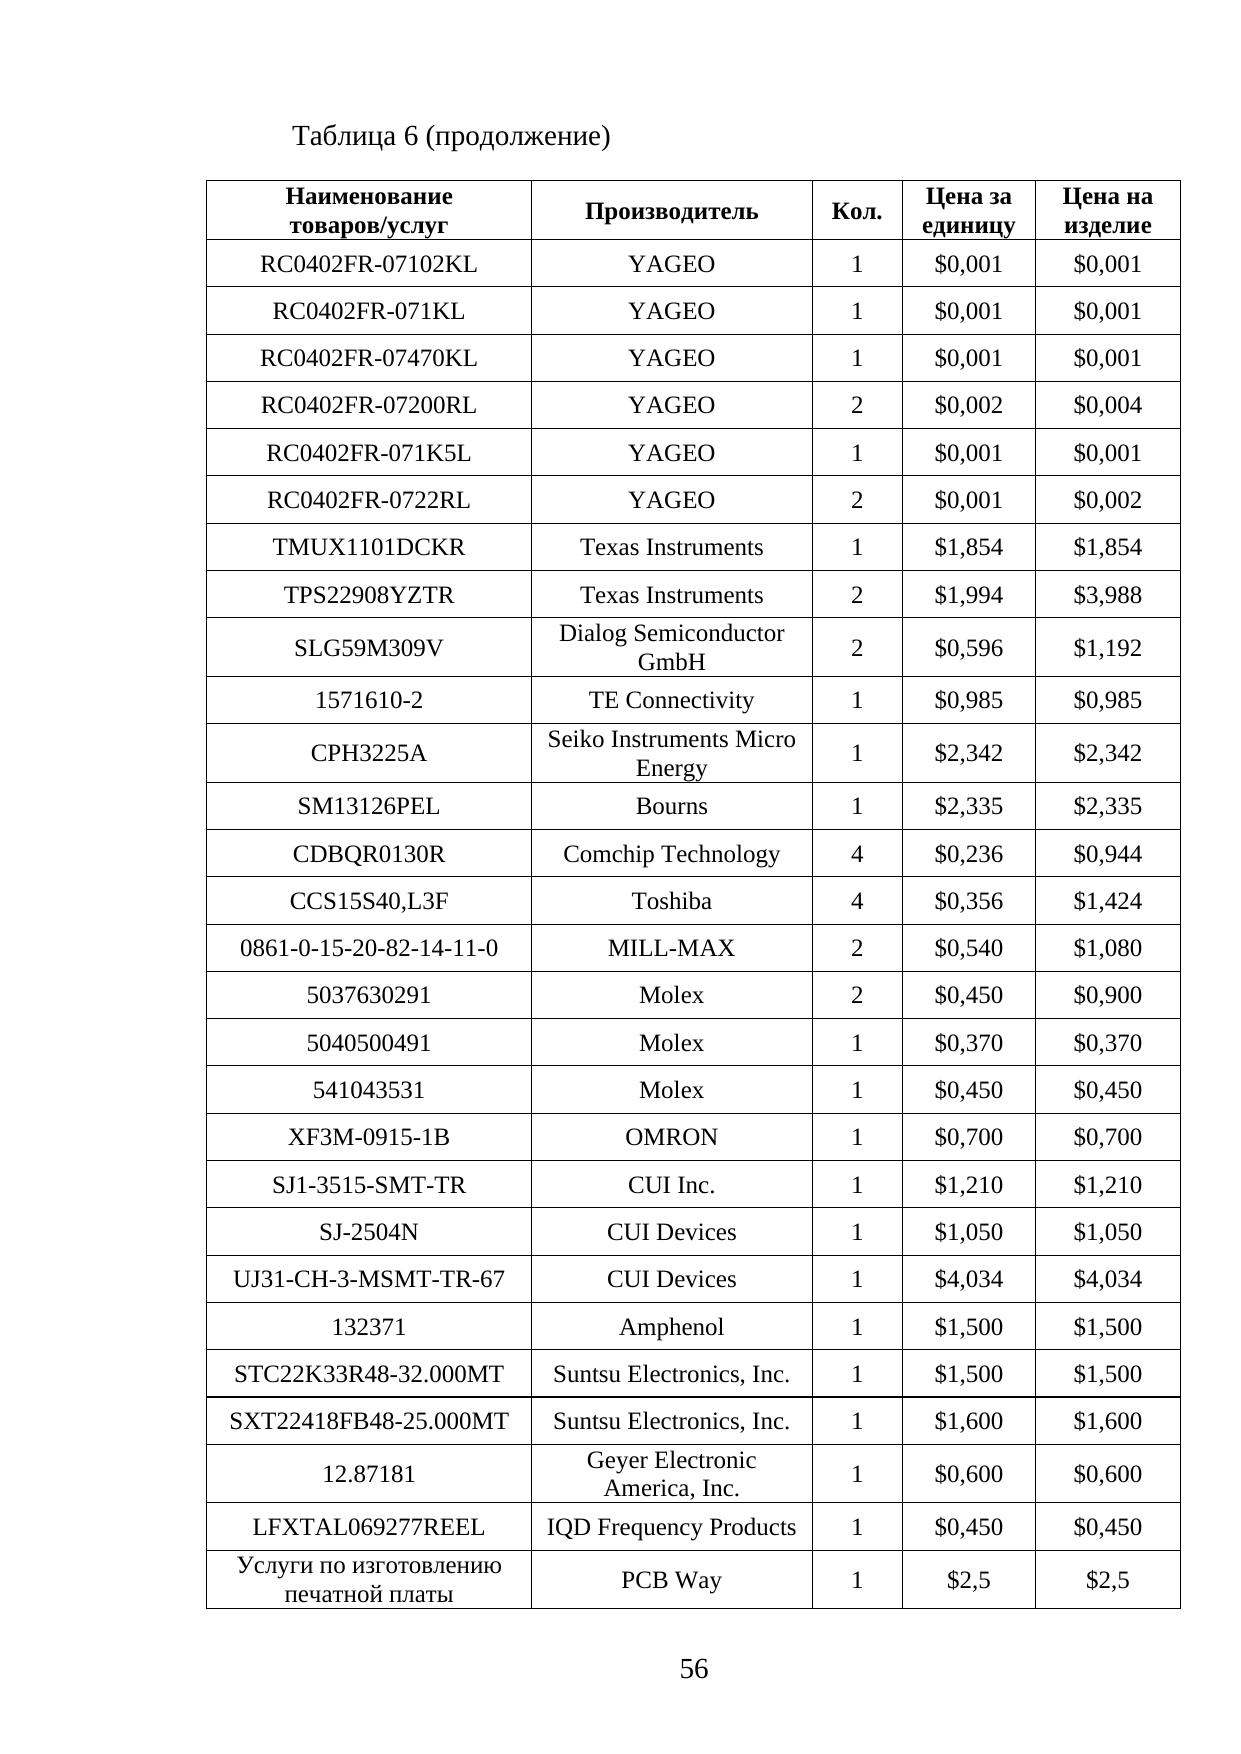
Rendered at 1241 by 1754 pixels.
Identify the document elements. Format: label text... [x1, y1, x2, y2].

table_cell CCS15S40,L3F [207, 877, 531, 923]
table_cell 2 [813, 972, 902, 1018]
table_cell IQD Frequency Products [532, 1503, 812, 1549]
table_cell $1,210 [903, 1161, 1035, 1207]
table_cell $0,450 [903, 1503, 1035, 1549]
table_cell Услуги по изготовлению печатной платы [207, 1551, 531, 1608]
table_cell Molex [532, 1066, 812, 1113]
table_cell $0,600 [1036, 1445, 1180, 1502]
table_cell $0,450 [1036, 1503, 1180, 1549]
table_cell $0,002 [1036, 476, 1180, 523]
table_cell $2,342 [903, 724, 1035, 782]
table_cell Comchip Technology [532, 830, 812, 876]
table_cell Geyer Electronic America, Inc. [532, 1445, 812, 1502]
table_cell Bourns [532, 783, 812, 829]
table_cell 12.87181 [207, 1445, 531, 1502]
table_cell Seiko Instruments Micro Energy [532, 724, 812, 782]
table_cell 4 [813, 830, 902, 876]
table_cell $0,944 [1036, 830, 1180, 876]
table_cell $1,500 [903, 1350, 1035, 1396]
table_cell $0,001 [1036, 429, 1180, 475]
table_cell $2,5 [903, 1551, 1035, 1608]
table_cell CUI Inc. [532, 1161, 812, 1207]
table_cell $1,600 [1036, 1398, 1180, 1444]
table_cell $0,001 [903, 476, 1035, 523]
table_cell Кол. [813, 181, 902, 239]
table_cell $0,600 [903, 1445, 1035, 1502]
table_cell YAGEO [532, 287, 812, 333]
table_cell 1 [813, 677, 902, 723]
table_cell 132371 [207, 1303, 531, 1349]
table_cell YAGEO [532, 476, 812, 523]
table_cell 1 [813, 524, 902, 570]
table_cell $4,034 [1036, 1256, 1180, 1302]
table_cell $0,700 [1036, 1114, 1180, 1160]
table_cell Производитель [532, 181, 812, 239]
table_cell $1,050 [1036, 1208, 1180, 1254]
table_cell $0,001 [903, 287, 1035, 333]
table_cell $0,001 [903, 335, 1035, 381]
table_cell STC22K33R48-32.000MT [207, 1350, 531, 1396]
table_cell $1,500 [903, 1303, 1035, 1349]
table_cell 1 [813, 1208, 902, 1254]
table_cell Dialog Semiconductor GmbH [532, 618, 812, 676]
table_cell 1 [813, 724, 902, 782]
table_cell 2 [813, 925, 902, 971]
table_cell $0,236 [903, 830, 1035, 876]
table_cell $0,002 [903, 382, 1035, 428]
table_cell TE Connectivity [532, 677, 812, 723]
table_cell $0,004 [1036, 382, 1180, 428]
table_cell $2,335 [903, 783, 1035, 829]
table_cell 2 [813, 571, 902, 617]
table_cell Molex [532, 972, 812, 1018]
table_cell 2 [813, 476, 902, 523]
table_cell 1 [813, 1303, 902, 1349]
table_cell 1 [813, 240, 902, 286]
table_cell $0,985 [1036, 677, 1180, 723]
table_cell $0,900 [1036, 972, 1180, 1018]
table_cell 1 [813, 429, 902, 475]
table_cell $2,335 [1036, 783, 1180, 829]
table_cell RC0402FR-07200RL [207, 382, 531, 428]
table_cell $0,001 [903, 240, 1035, 286]
table_cell $0,700 [903, 1114, 1035, 1160]
table_cell SM13126PEL [207, 783, 531, 829]
table_cell $0,450 [903, 972, 1035, 1018]
table_cell $1,080 [1036, 925, 1180, 971]
table_cell $1,500 [1036, 1350, 1180, 1396]
table_cell 4 [813, 877, 902, 923]
table_cell Suntsu Electronics, Inc. [532, 1398, 812, 1444]
table_cell 5037630291 [207, 972, 531, 1018]
table_cell RC0402FR-07102KL [207, 240, 531, 286]
table_cell CPH3225A [207, 724, 531, 782]
table_cell YAGEO [532, 335, 812, 381]
table_cell LFXTAL069277REEL [207, 1503, 531, 1549]
table_cell 1 [813, 1114, 902, 1160]
table_cell 1 [813, 1019, 902, 1065]
table_cell CDBQR0130R [207, 830, 531, 876]
table_cell $1,192 [1036, 618, 1180, 676]
table_cell $2,5 [1036, 1551, 1180, 1608]
table_cell $4,034 [903, 1256, 1035, 1302]
table_cell YAGEO [532, 429, 812, 475]
table_cell Molex [532, 1019, 812, 1065]
table_cell UJ31-CH-3-MSMT-TR-67 [207, 1256, 531, 1302]
table_cell RC0402FR-071KL [207, 287, 531, 333]
table_cell 1 [813, 1256, 902, 1302]
table_cell Suntsu Electronics, Inc. [532, 1350, 812, 1396]
table_cell $0,450 [1036, 1066, 1180, 1113]
table_cell RC0402FR-07470KL [207, 335, 531, 381]
table_cell $1,854 [903, 524, 1035, 570]
table_cell $0,001 [1036, 287, 1180, 333]
table_cell 1 [813, 1066, 902, 1113]
table_cell $0,001 [1036, 335, 1180, 381]
table_cell PCB Way [532, 1551, 812, 1608]
table_cell SLG59M309V [207, 618, 531, 676]
table_cell YAGEO [532, 382, 812, 428]
table_cell $0,001 [903, 429, 1035, 475]
table_cell CUI Devices [532, 1208, 812, 1254]
table_cell YAGEO [532, 240, 812, 286]
table_cell Texas Instruments [532, 524, 812, 570]
table_cell RC0402FR-071K5L [207, 429, 531, 475]
table_cell 2 [813, 382, 902, 428]
table_cell RC0402FR-0722RL [207, 476, 531, 523]
table_cell 541043531 [207, 1066, 531, 1113]
table_cell 1 [813, 1350, 902, 1396]
table_cell MILL-MAX [532, 925, 812, 971]
table_cell Toshiba [532, 877, 812, 923]
table_cell 1571610-2 [207, 677, 531, 723]
table_cell $2,342 [1036, 724, 1180, 782]
table_cell $0,985 [903, 677, 1035, 723]
table_cell Texas Instruments [532, 571, 812, 617]
table_cell $0,001 [1036, 240, 1180, 286]
table_cell TPS22908YZTR [207, 571, 531, 617]
table_cell XF3M-0915-1B [207, 1114, 531, 1160]
table_cell 1 [813, 1398, 902, 1444]
table_cell 0861-0-15-20-82-14-11-0 [207, 925, 531, 971]
table_cell $1,600 [903, 1398, 1035, 1444]
table_cell Цена за единицу [903, 181, 1035, 239]
table_cell 1 [813, 1503, 902, 1549]
table_cell $1,854 [1036, 524, 1180, 570]
table_cell Amphenol [532, 1303, 812, 1349]
table_cell SJ1-3515-SMT-TR [207, 1161, 531, 1207]
table_header Таблица 6 (продолжение) [207, 118, 1180, 180]
table_cell $0,540 [903, 925, 1035, 971]
table_cell Наименование товаров/услуг [207, 181, 531, 239]
table_cell $0,356 [903, 877, 1035, 923]
table_cell $1,994 [903, 571, 1035, 617]
table_cell 2 [813, 618, 902, 676]
table_cell $3,988 [1036, 571, 1180, 617]
table_cell $1,050 [903, 1208, 1035, 1254]
table_cell 1 [813, 1445, 902, 1502]
table_cell 1 [813, 335, 902, 381]
table_cell $1,424 [1036, 877, 1180, 923]
table_cell Цена на изделие [1036, 181, 1180, 239]
table_cell $0,370 [1036, 1019, 1180, 1065]
table_cell $0,450 [903, 1066, 1035, 1113]
table_cell SXT22418FB48-25.000MT [207, 1398, 531, 1444]
table_cell 5040500491 [207, 1019, 531, 1065]
table_cell $1,500 [1036, 1303, 1180, 1349]
table_cell SJ-2504N [207, 1208, 531, 1254]
table_cell 1 [813, 287, 902, 333]
table_cell $0,596 [903, 618, 1035, 676]
table_cell 1 [813, 1161, 902, 1207]
table_cell TMUX1101DCKR [207, 524, 531, 570]
table_cell 1 [813, 1551, 902, 1608]
table_cell $0,370 [903, 1019, 1035, 1065]
table_cell $1,210 [1036, 1161, 1180, 1207]
table_cell OMRON [532, 1114, 812, 1160]
table_cell CUI Devices [532, 1256, 812, 1302]
table_cell 1 [813, 783, 902, 829]
